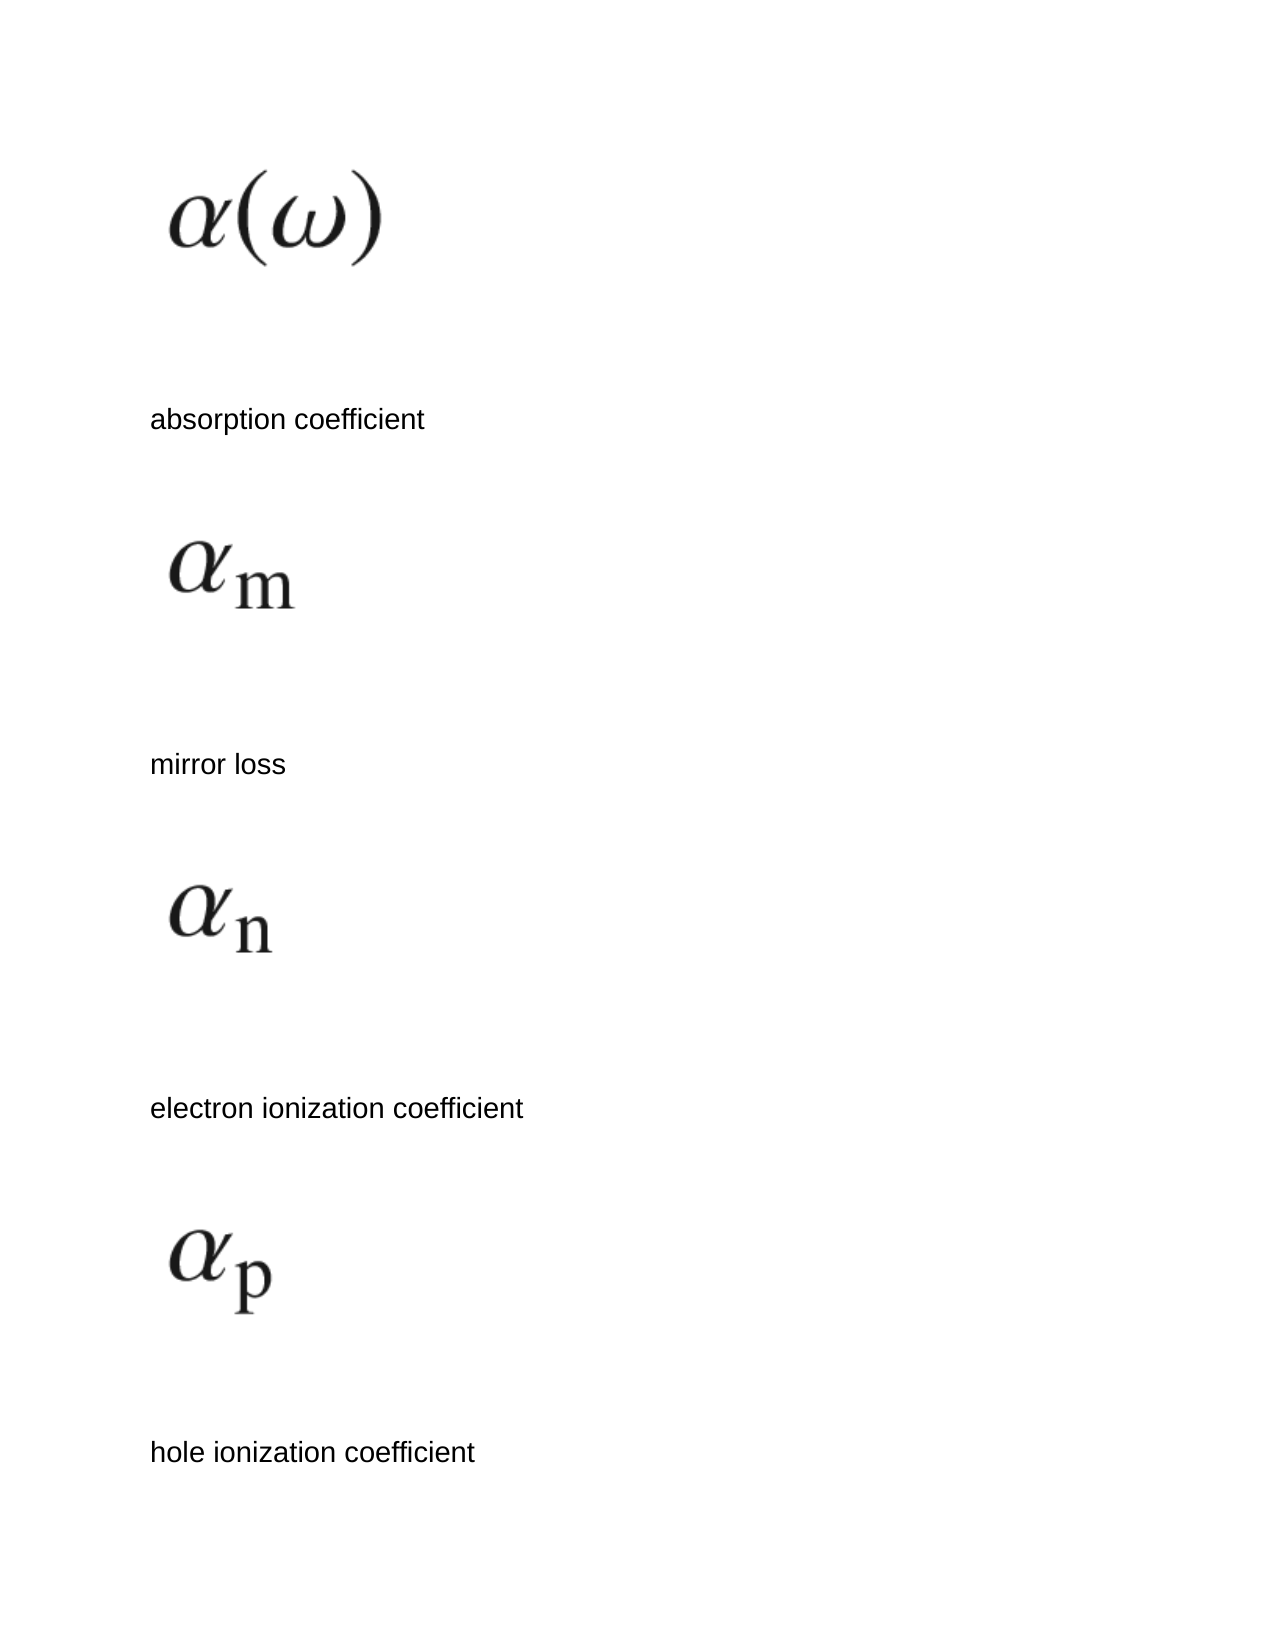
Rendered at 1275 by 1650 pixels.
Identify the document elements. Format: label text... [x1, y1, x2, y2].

picture [150, 838, 285, 1033]
picture [150, 1183, 285, 1377]
text hole ionization coefficient [150, 1435, 1125, 1469]
text mirror loss [150, 747, 1125, 780]
picture [150, 150, 394, 344]
text electron ionization coefficient [150, 1091, 1125, 1124]
picture [150, 494, 305, 689]
text absorption coefficient [150, 402, 1125, 436]
